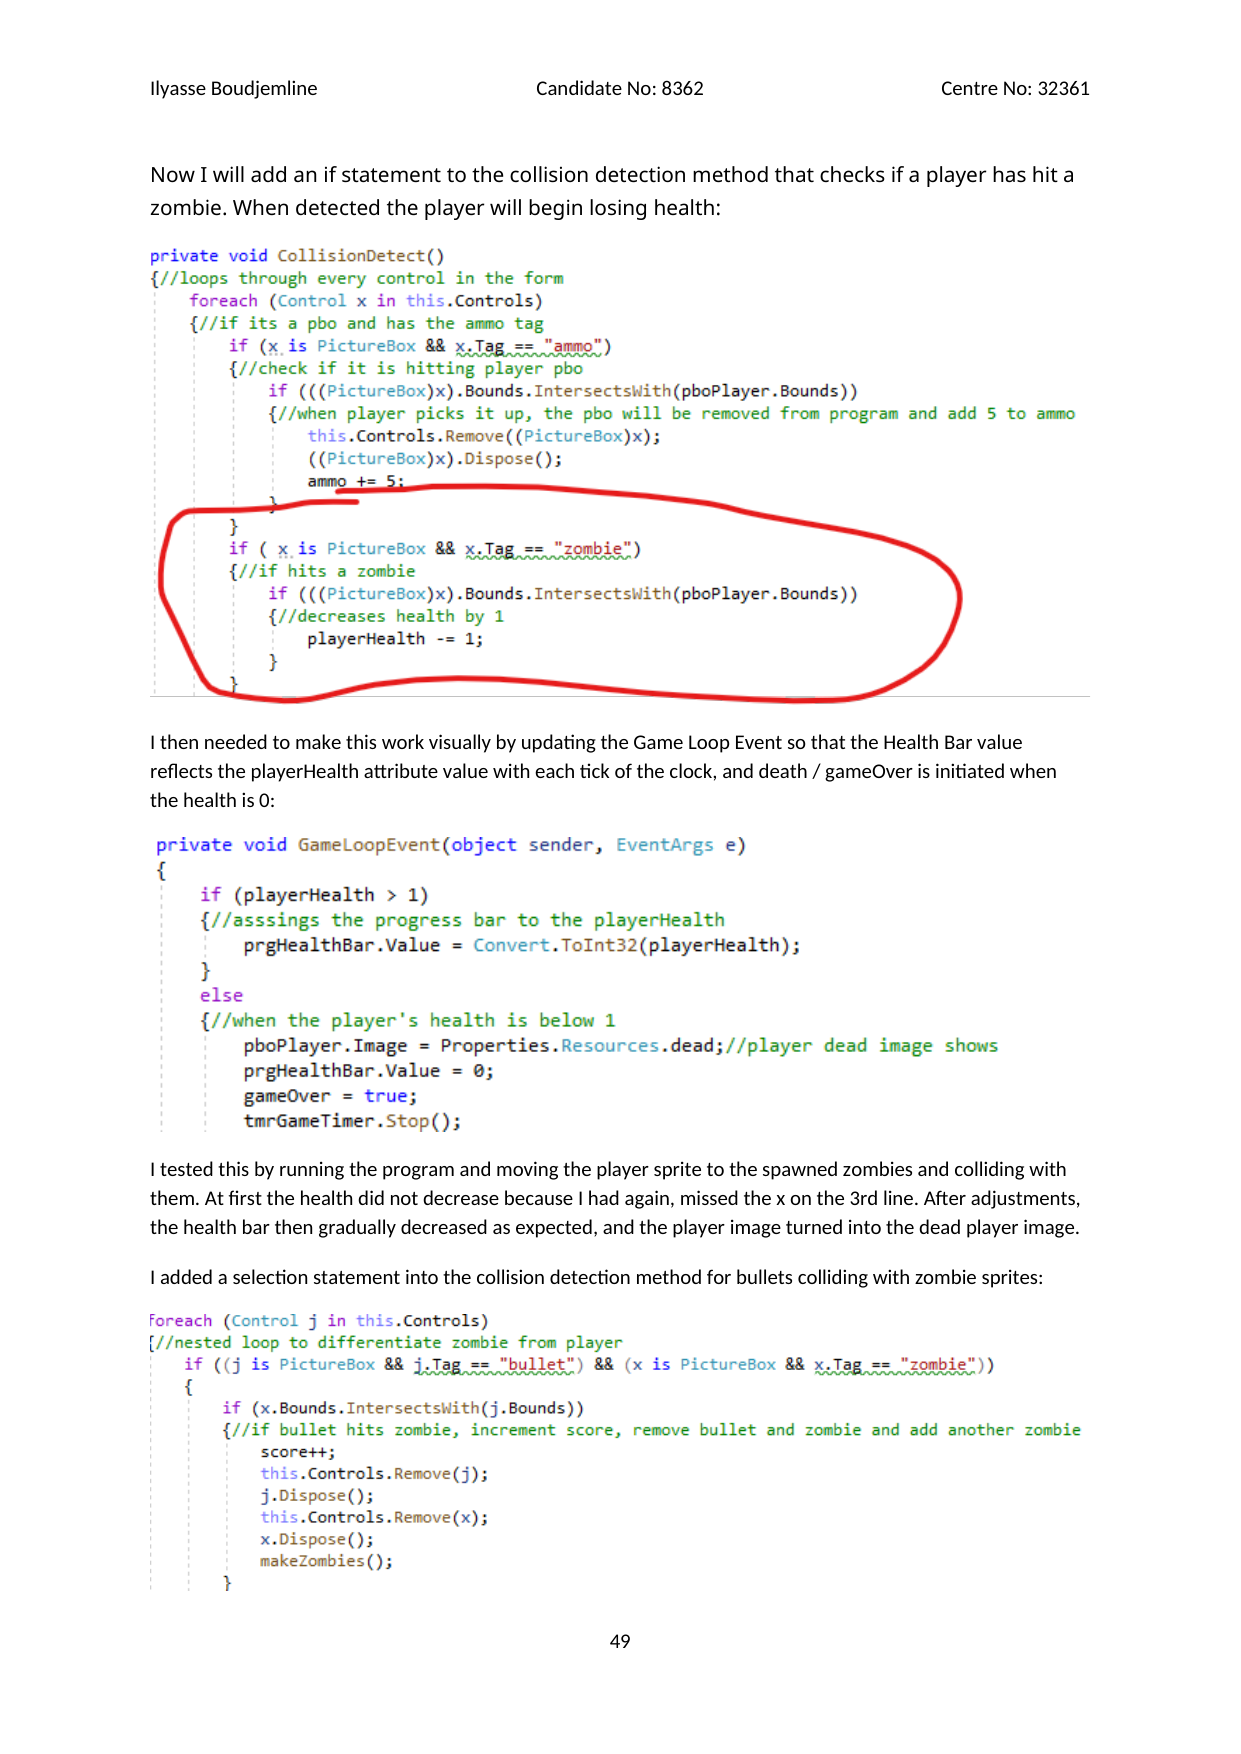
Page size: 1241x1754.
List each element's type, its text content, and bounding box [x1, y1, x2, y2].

text I tested this by running the program and moving the player sprite to the spawned zombies and colliding with them. At first the health did not decrease because I had again, missed the x on the 3rd line. After adjustments, the health bar then gradually decreased as expected, and the player image turned into the dead player image. [150, 1156, 1090, 1239]
text I added a selection statement into the collision detection method for bullets colliding with zombie sprites: [150, 1264, 1090, 1289]
picture [150, 837, 1007, 1132]
text I then needed to make this work visually by updating the Game Loop Event so that the Health Bar value reflects the playerHealth attribute value with each tick of the clock, and death / gameOver is initiated when the health is 0: [150, 729, 1090, 813]
text Now I will add an if statement to the collision detection method that checks if a player has hit a zombie. When detected the player will begin losing health: [150, 160, 1090, 221]
picture [150, 1314, 1091, 1591]
picture [150, 246, 1091, 705]
